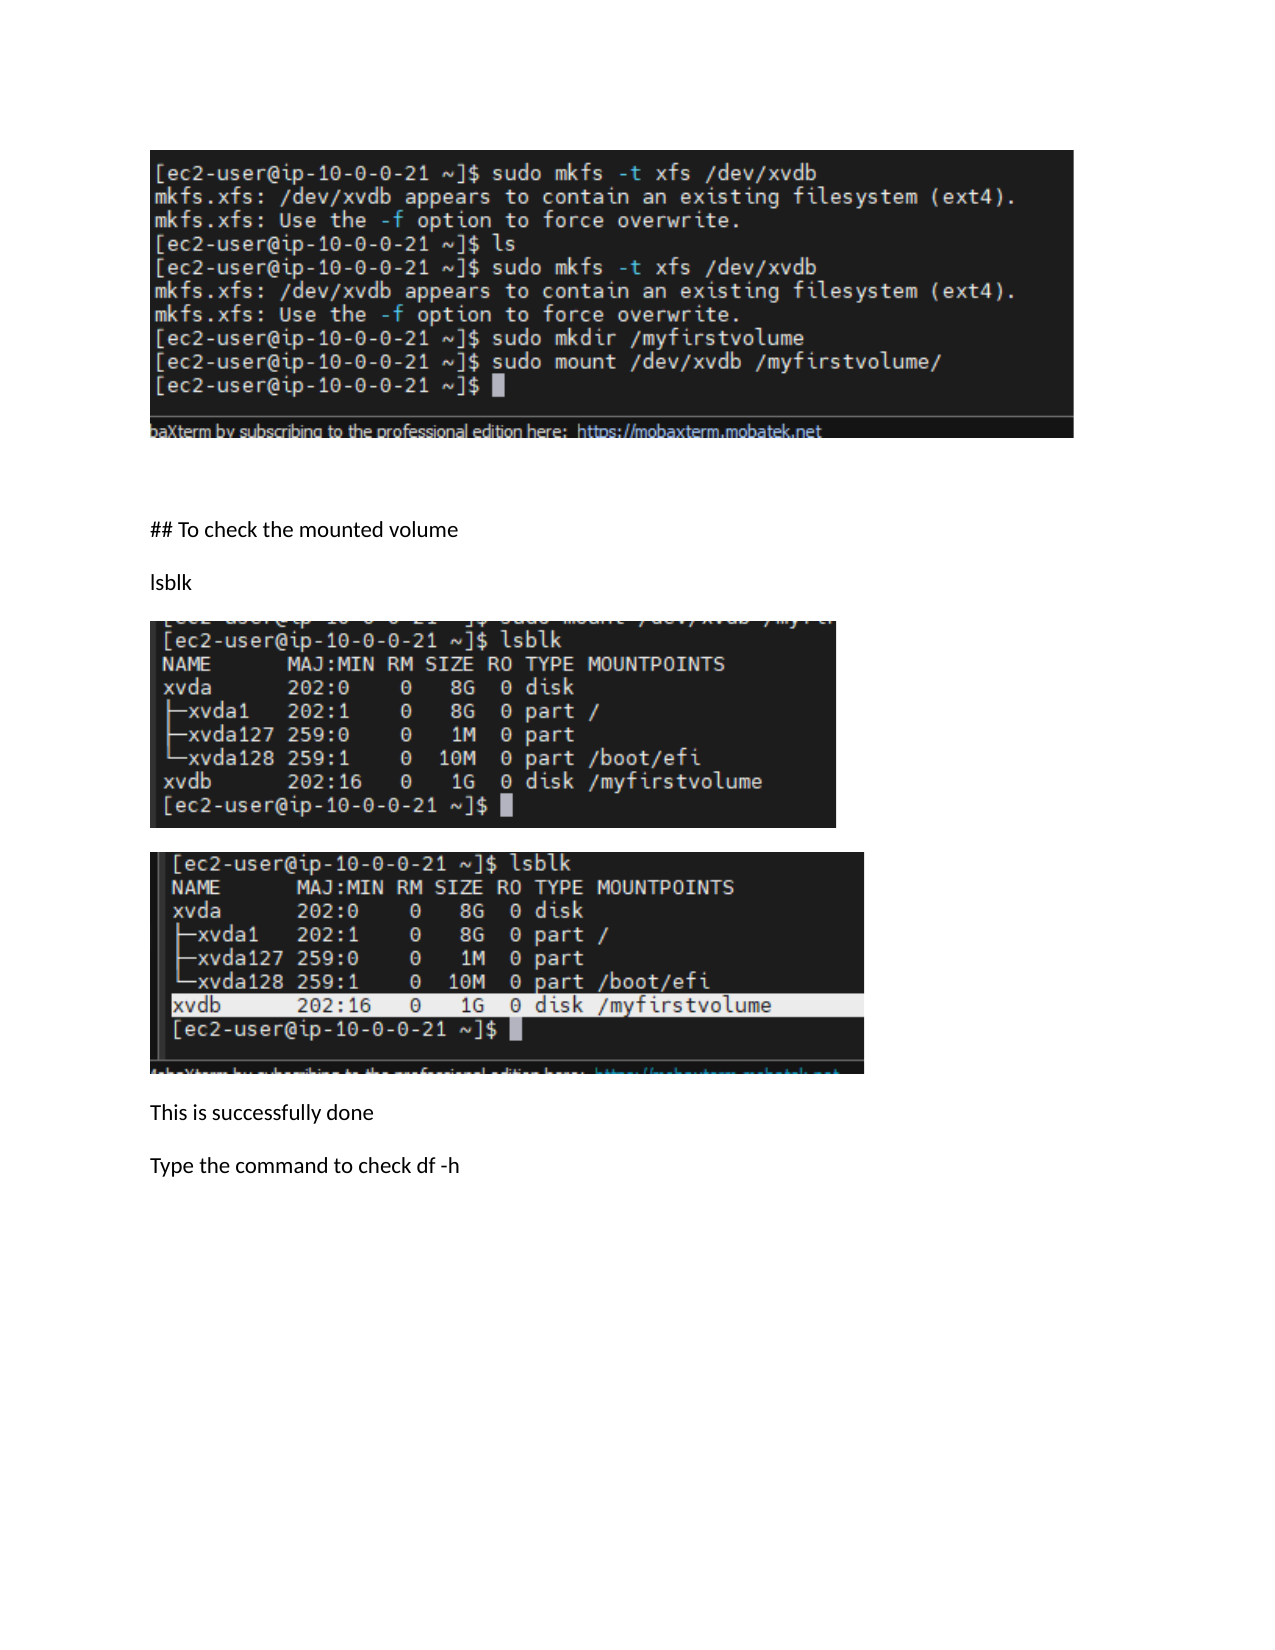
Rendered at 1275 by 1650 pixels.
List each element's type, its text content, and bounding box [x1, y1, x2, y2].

text Type the command to check df -h [150, 1151, 1125, 1179]
text ## To check the mounted volume [150, 516, 1125, 543]
picture [150, 150, 1074, 438]
text lsblk [150, 568, 1125, 597]
picture [150, 852, 865, 1074]
picture [150, 621, 837, 828]
text This is successfully done [150, 1098, 1125, 1126]
